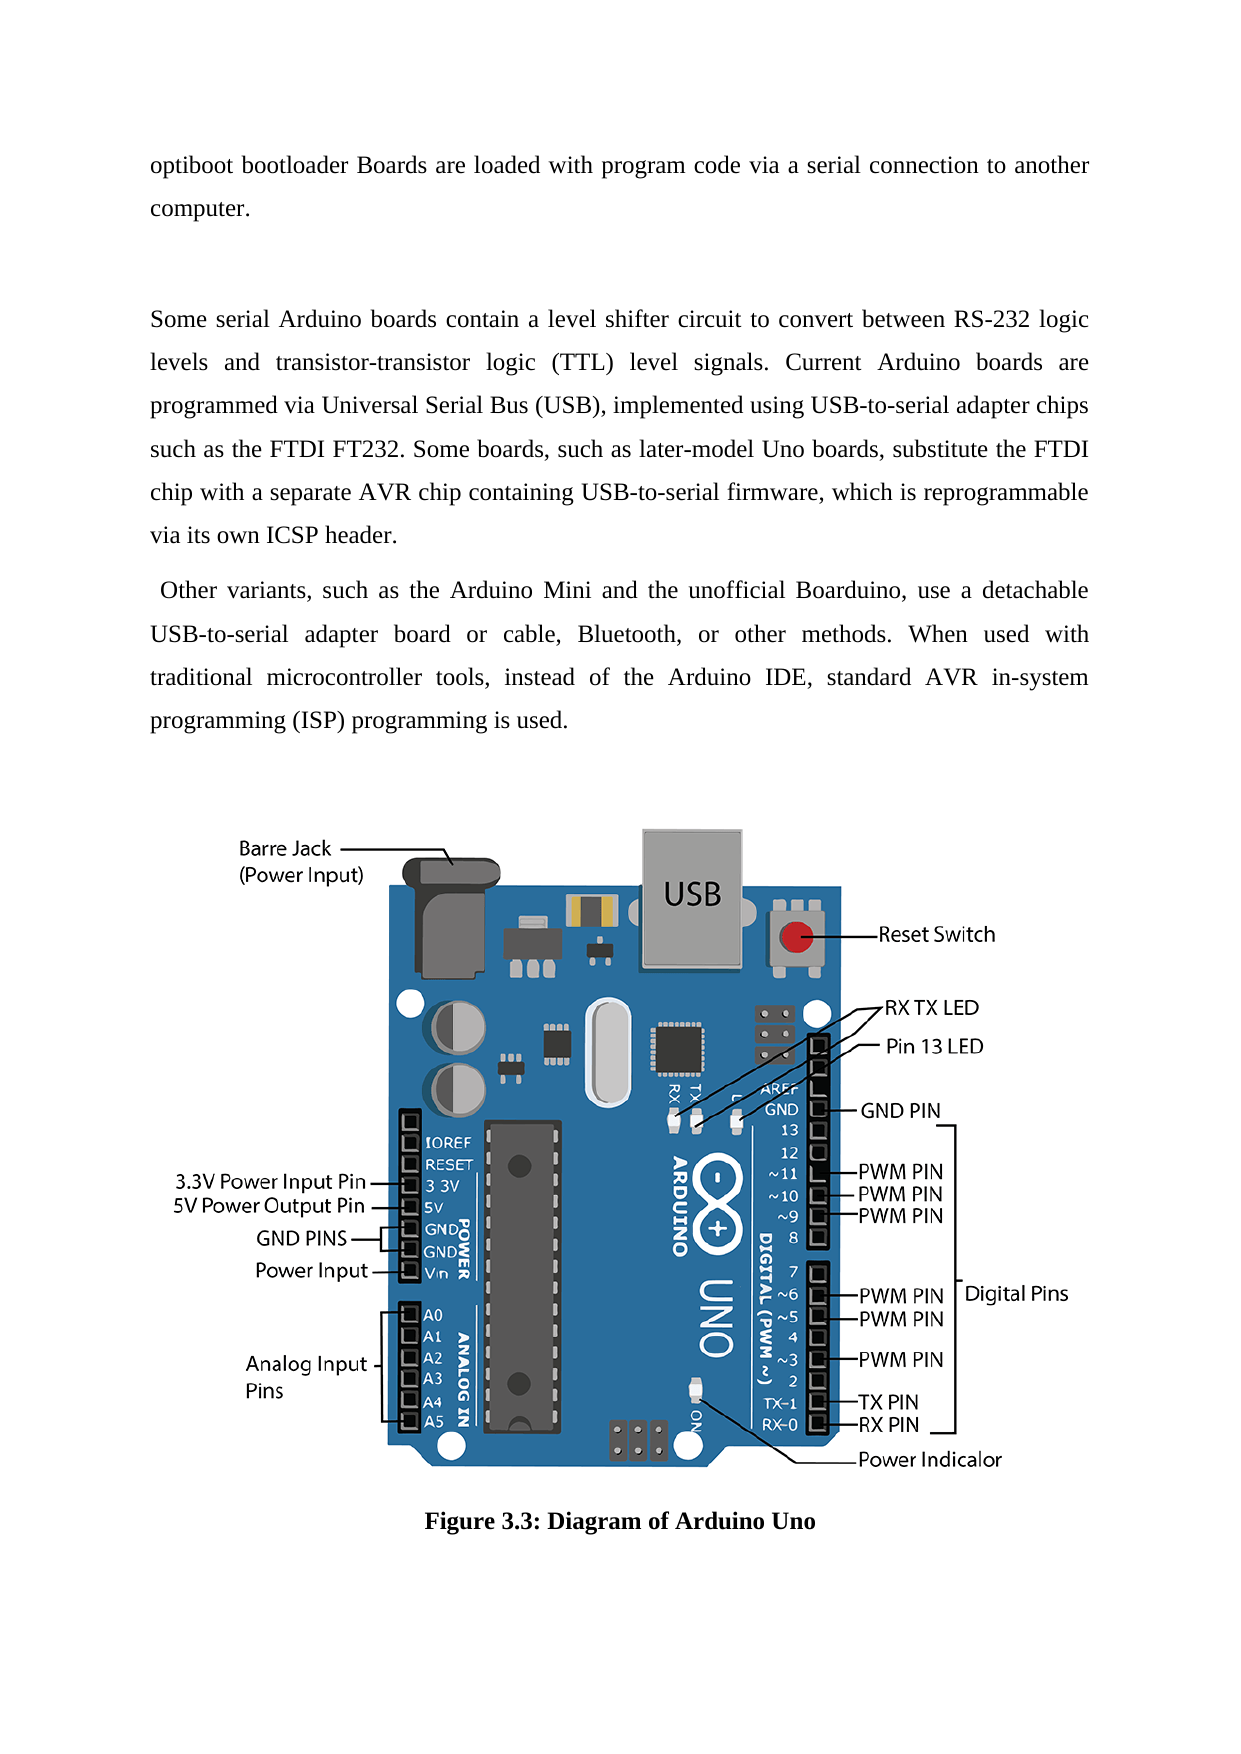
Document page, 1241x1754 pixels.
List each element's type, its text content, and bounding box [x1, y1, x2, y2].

text Figure 3.3: Diagram of Arduino Uno [150, 1506, 1090, 1535]
text Other variants, such as the Arduino Mini and the unofficial Boarduino, use a detachable USB-to-serial adapter board or cable, Bluetooth, or other methods. When used with traditional microcontroller tools, instead of the Arduino IDE, standard AVR in-system programming (ISP) programming is used. [150, 576, 1090, 734]
picture [150, 816, 1091, 1479]
text Some serial Arduino boards contain a level shifter circuit to convert between RS-232 logic levels and transistor-transistor logic (TTL) level signals. Current Arduino boards are programmed via Universal Serial Bus (USB), implemented using USB-to-serial adapter chips such as the FTDI FT232. Some boards, such as later-model Uno boards, substitute the FTDI chip with a separate AVR chip containing USB-to-serial firmware, which is reprogrammable via its own ICSP header. [150, 304, 1090, 549]
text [150, 150, 1090, 222]
